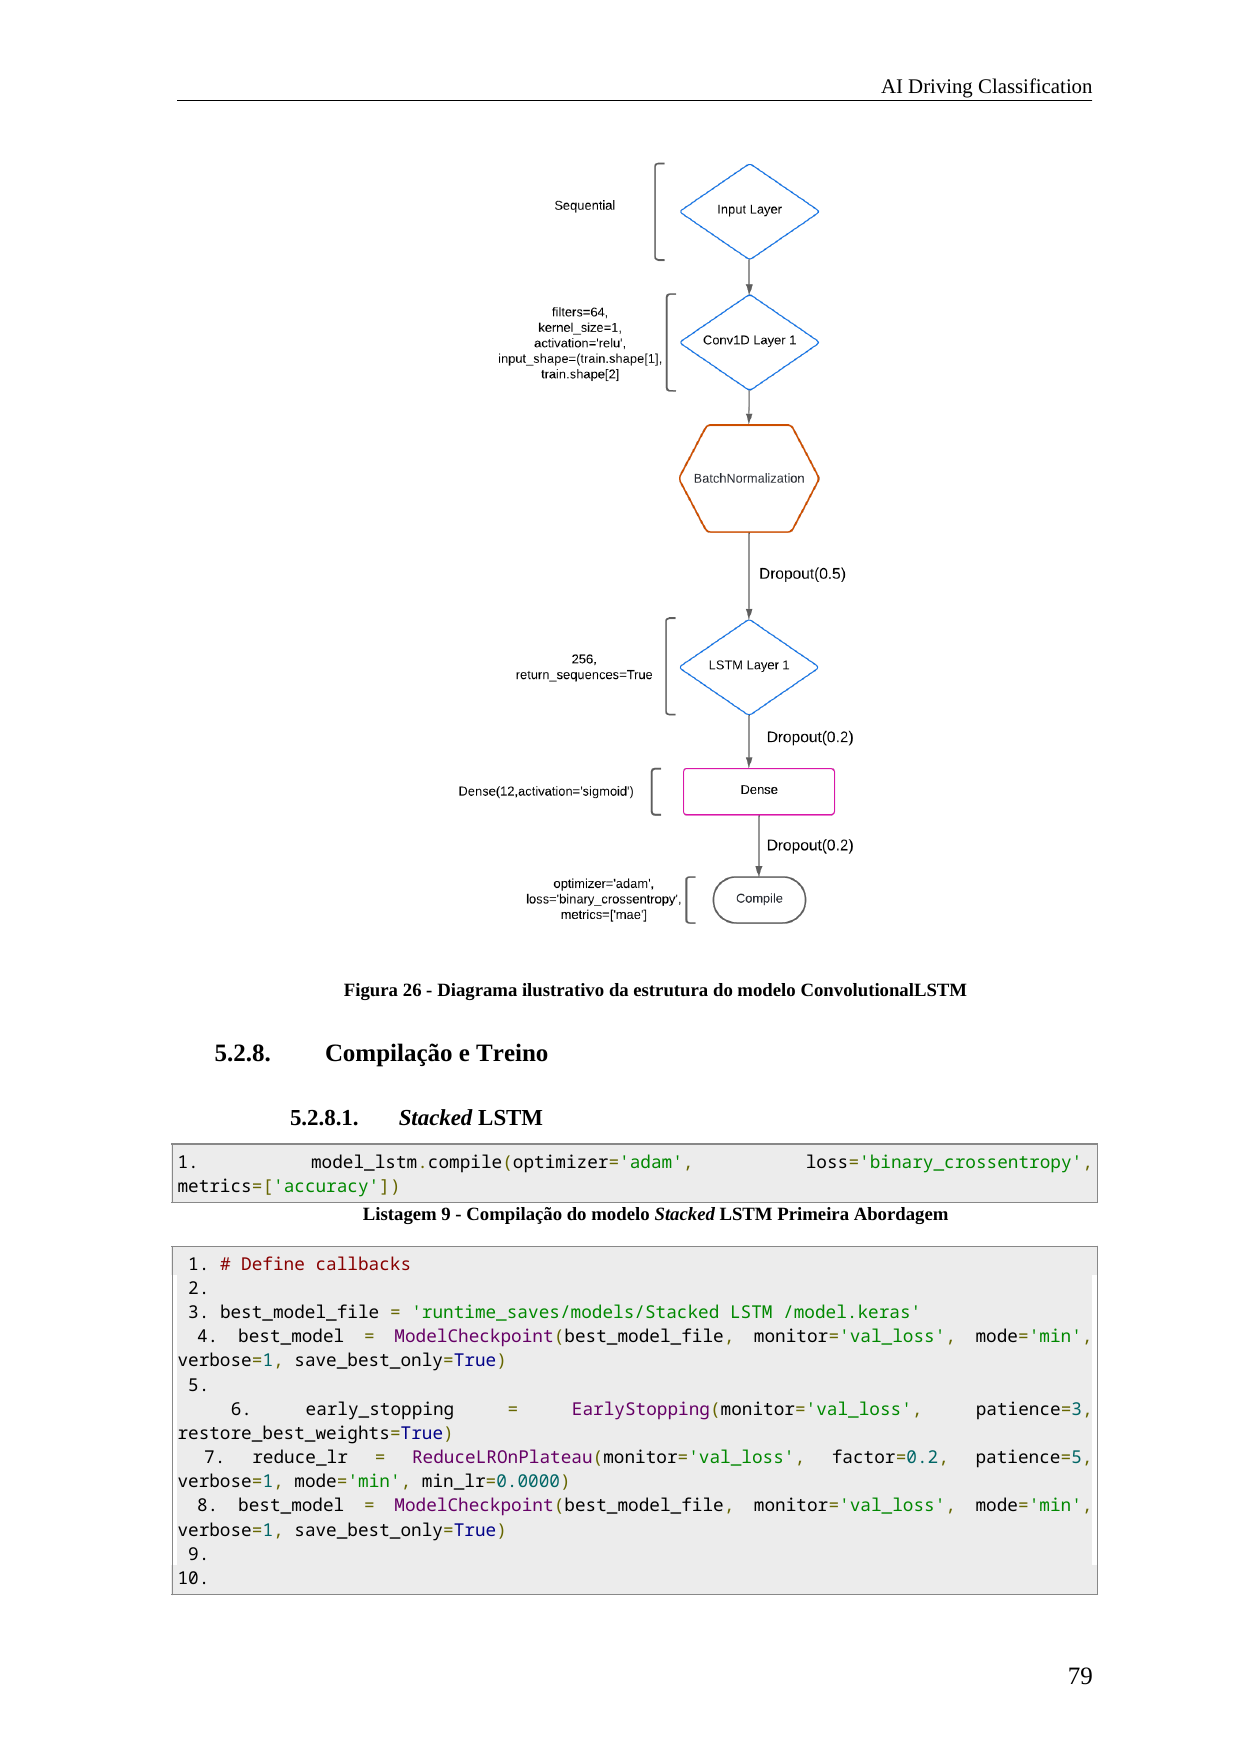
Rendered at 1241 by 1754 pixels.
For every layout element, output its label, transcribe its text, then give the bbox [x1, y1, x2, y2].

text Listagem 9 - Compilação do modelo Stacked LSTM Primeira Abordagem [177, 1203, 1092, 1225]
subtitle Compilação e Treino [214, 1038, 1092, 1067]
text 1. # Define callbacks [173, 1247, 1097, 1275]
text 3. best_model_file = 'runtime_saves/models/Stacked LSTM /model.keras' [177, 1299, 1092, 1324]
text 5. [177, 1372, 1092, 1396]
text 8. best_model = ModelCheckpoint(best_model_file, monitor='val_loss', mode='min', verbose=1, save_best_only=True) [177, 1493, 1092, 1541]
picture [445, 147, 867, 944]
text 9. [177, 1541, 1092, 1560]
text 7. reduce_lr = ReduceLROnPlateau(monitor='val_loss', factor=0.2, patience=5, verbose=1, mode='min', min_lr=0.0000) [177, 1444, 1092, 1493]
subtitle Stacked LSTM [290, 1104, 1092, 1131]
text 10. [173, 1560, 1097, 1594]
text 1. model_lstm.compile(optimizer='adam', loss='binary_crossentropy', metrics=['accuracy']) [173, 1145, 1097, 1202]
text 4. best_model = ModelCheckpoint(best_model_file, monitor='val_loss', mode='min', verbose=1, save_best_only=True) [177, 1324, 1092, 1372]
text 6. early_stopping = EarlyStopping(monitor='val_loss', patience=3, restore_best_weights=True) [177, 1396, 1092, 1444]
text 2. [177, 1275, 1092, 1299]
